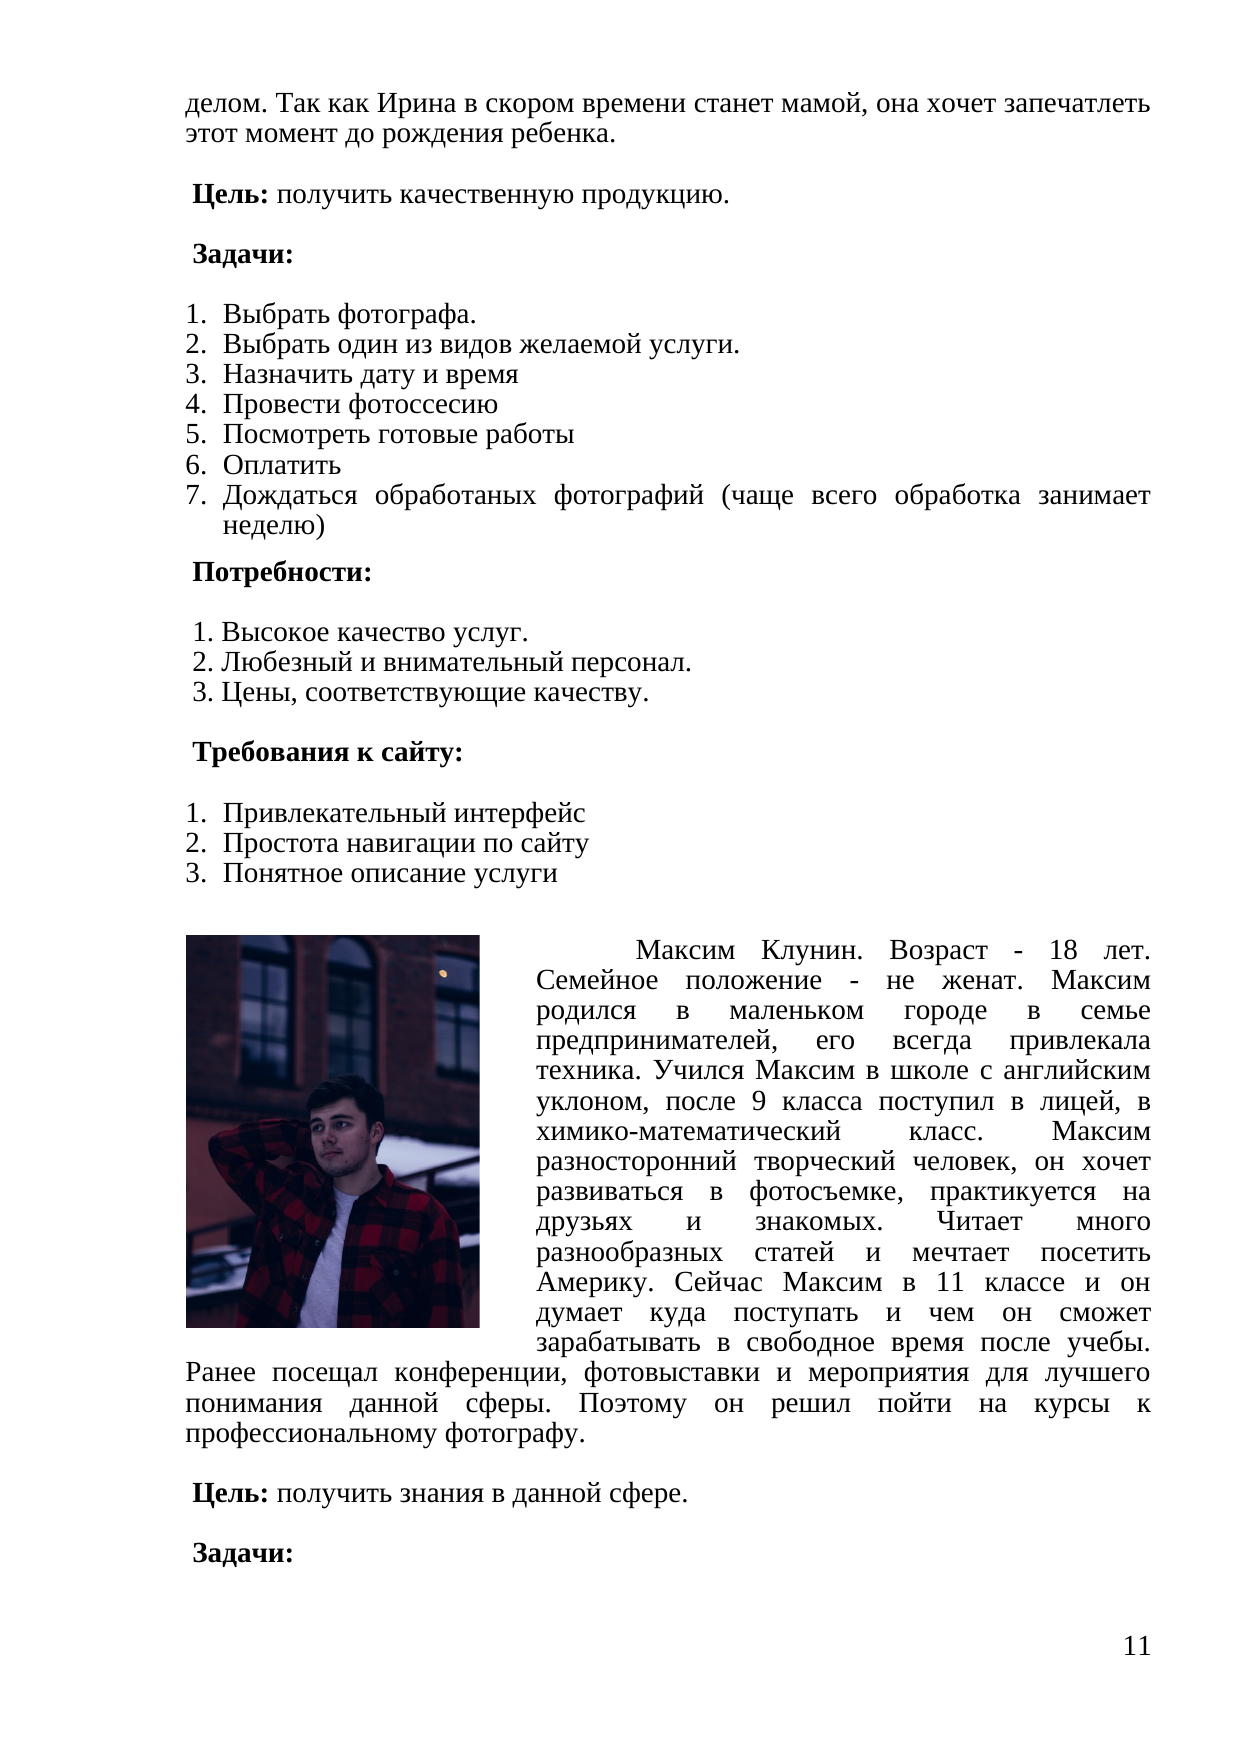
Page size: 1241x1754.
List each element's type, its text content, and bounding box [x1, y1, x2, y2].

text Цель: получить качественную продукцию. [185, 179, 1152, 209]
text Задачи: [185, 239, 1152, 269]
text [185, 89, 1152, 149]
text 1. Высокое качество услуг. [185, 617, 1152, 647]
list Назначить дату и время [185, 360, 1152, 390]
text 3. Цены, соответствующие качеству. [185, 677, 1152, 708]
picture [186, 935, 480, 1328]
text 2. Любезный и внимательный персонал. [185, 647, 1152, 677]
text Максим Клунин. Возраст - 18 лет. Семейное положение - не женат. Максим родился в маленьком городе в семье предпринимателей, его всегда привлекала техника. Учился Максим в школе с английским уклоном, после 9 класса поступил в лицей, в химико-математический класс. Максим разносторонний творческий человек, он хочет развиваться в фотосъемке, практикуется на друзьях и знакомых. Читает много разнообразных статей и мечтает посетить Америку. Сейчас Максим в 11 классе и он думает куда поступать и чем он сможет зарабатывать в свободное время после учебы. Ранее посещал конференции, фотовыставки и мероприятия для лучшего понимания данной сферы. Поэтому он решил пойти на курсы к профессиональному фотографу. [185, 935, 1152, 1448]
list Дождаться обработаных фотографий (чаще всего обработка занимает неделю) [185, 480, 1152, 540]
text Задачи: [185, 1539, 1152, 1569]
list Выбрать один из видов желаемой услуги. [185, 329, 1152, 360]
text Потребности: [185, 557, 1152, 587]
list Оплатить [185, 450, 1152, 480]
list Выбрать фотографа. [185, 299, 1152, 329]
list Провести фотоссесию [185, 390, 1152, 420]
list Понятное описание услуги [185, 858, 1152, 888]
list Посмотреть готовые работы [185, 420, 1152, 450]
text Цель: получить знания в данной сфере. [185, 1478, 1152, 1509]
text Требования к сайту: [185, 738, 1152, 768]
list Привлекательный интерфейс [185, 798, 1152, 828]
list Простота навигации по сайту [185, 828, 1152, 858]
